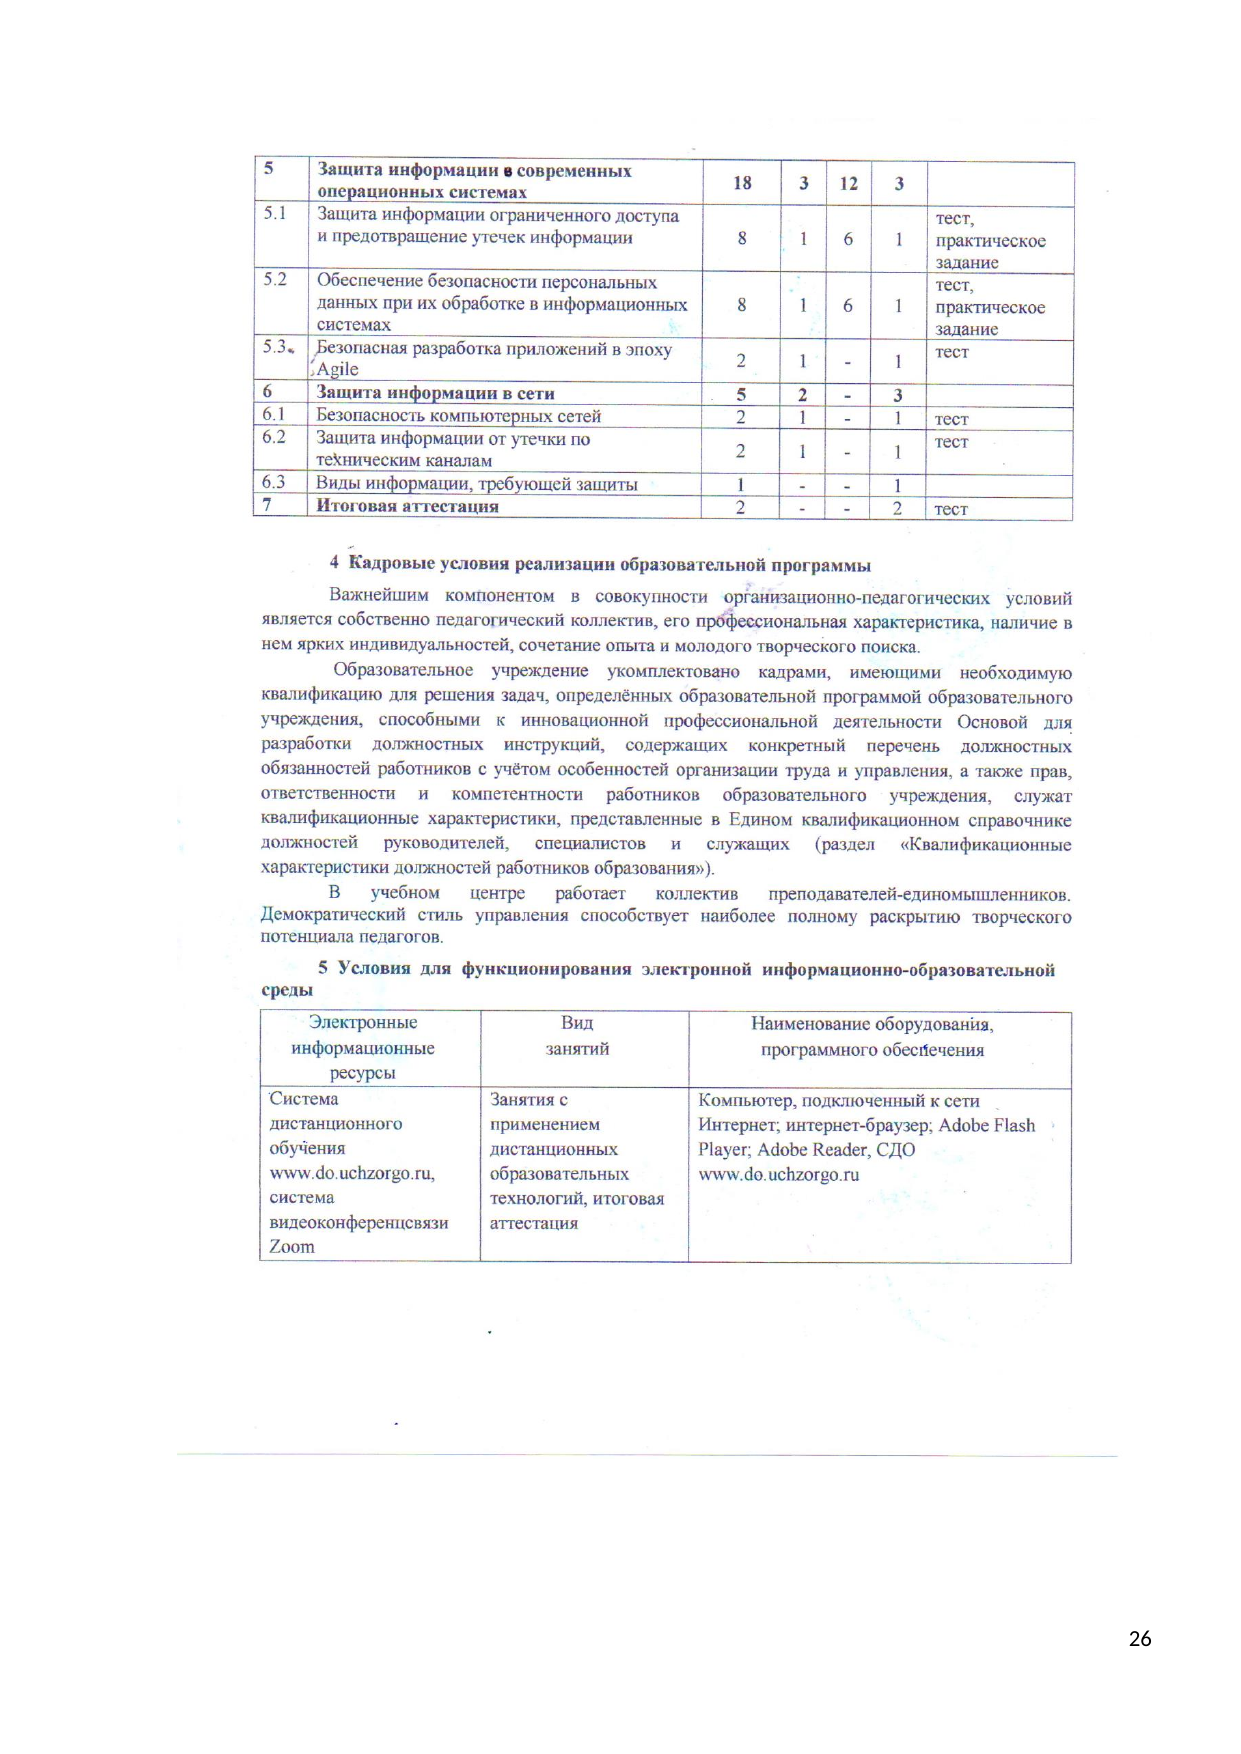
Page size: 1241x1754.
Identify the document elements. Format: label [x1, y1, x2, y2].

picture [177, 118, 1152, 1459]
